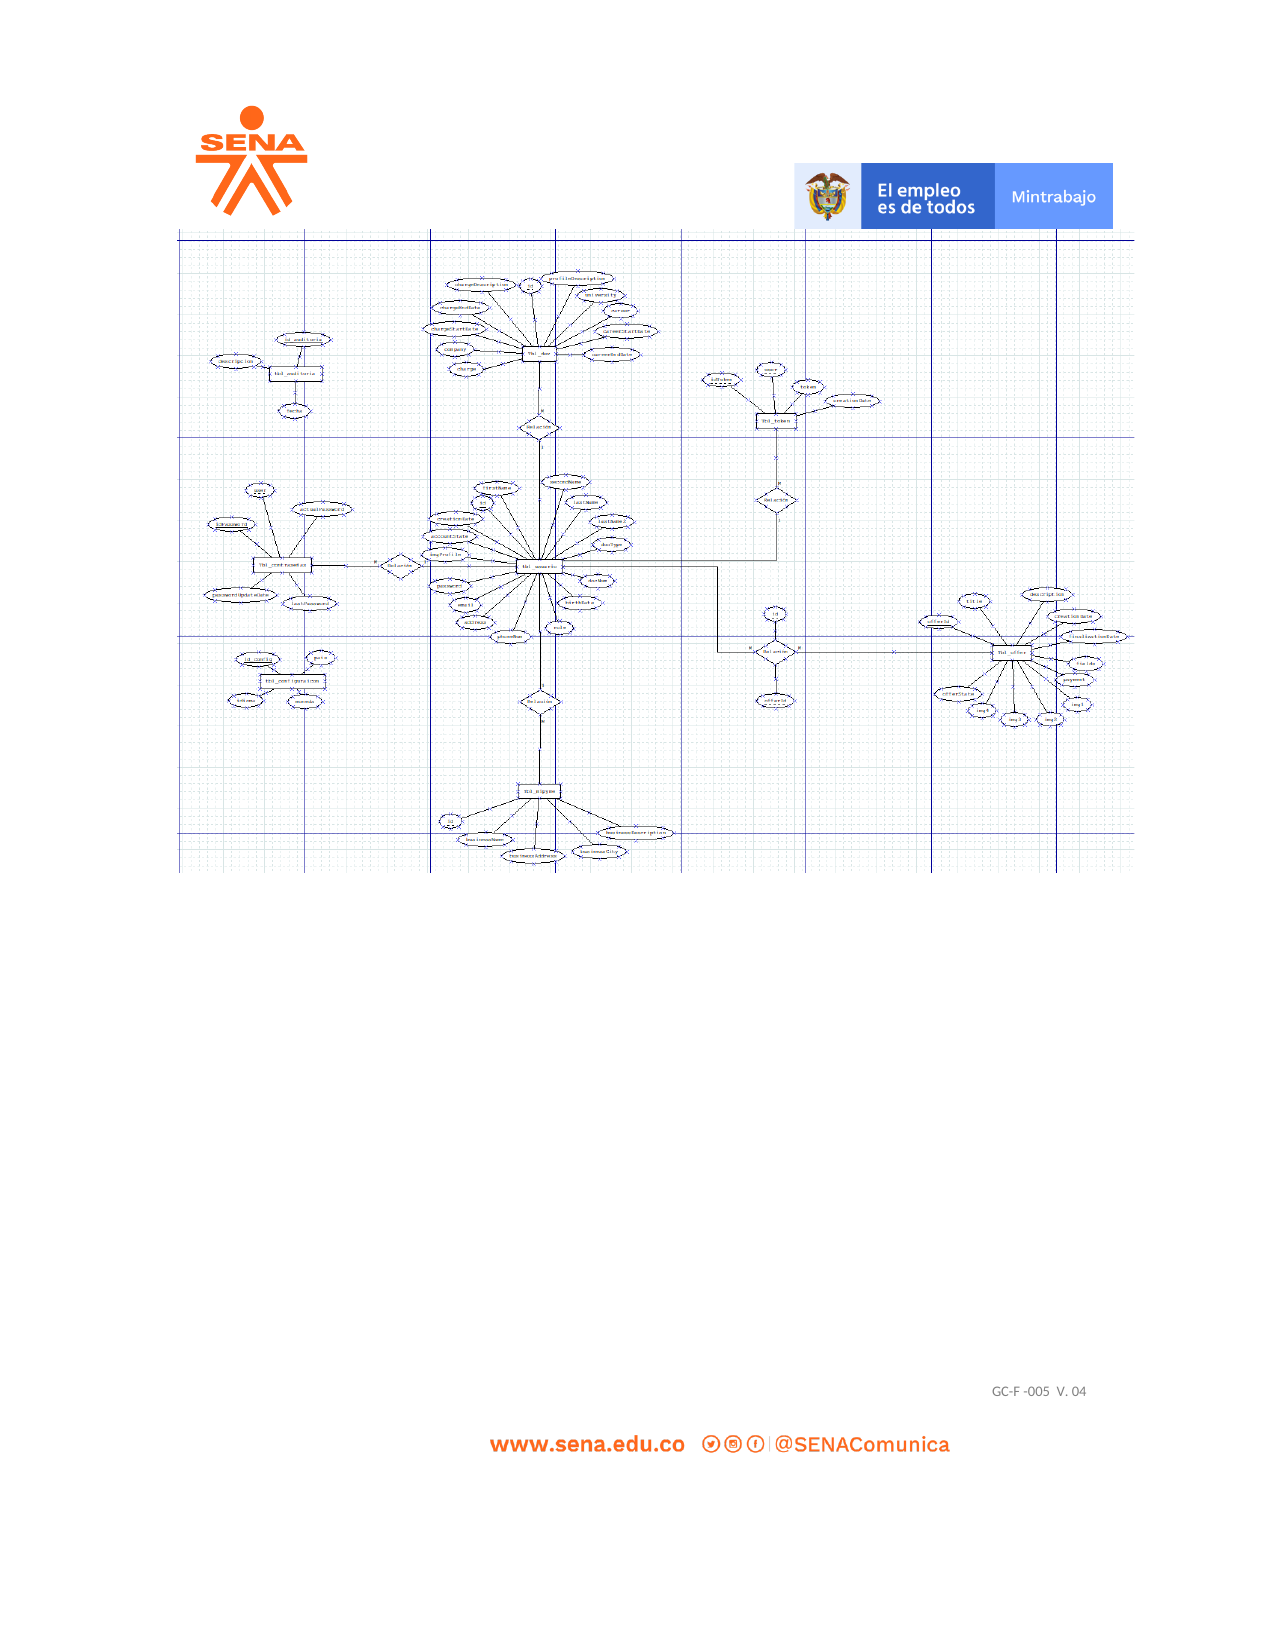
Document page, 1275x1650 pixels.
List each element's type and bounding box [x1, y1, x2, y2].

picture [478, 1423, 960, 1464]
picture [177, 85, 1135, 873]
